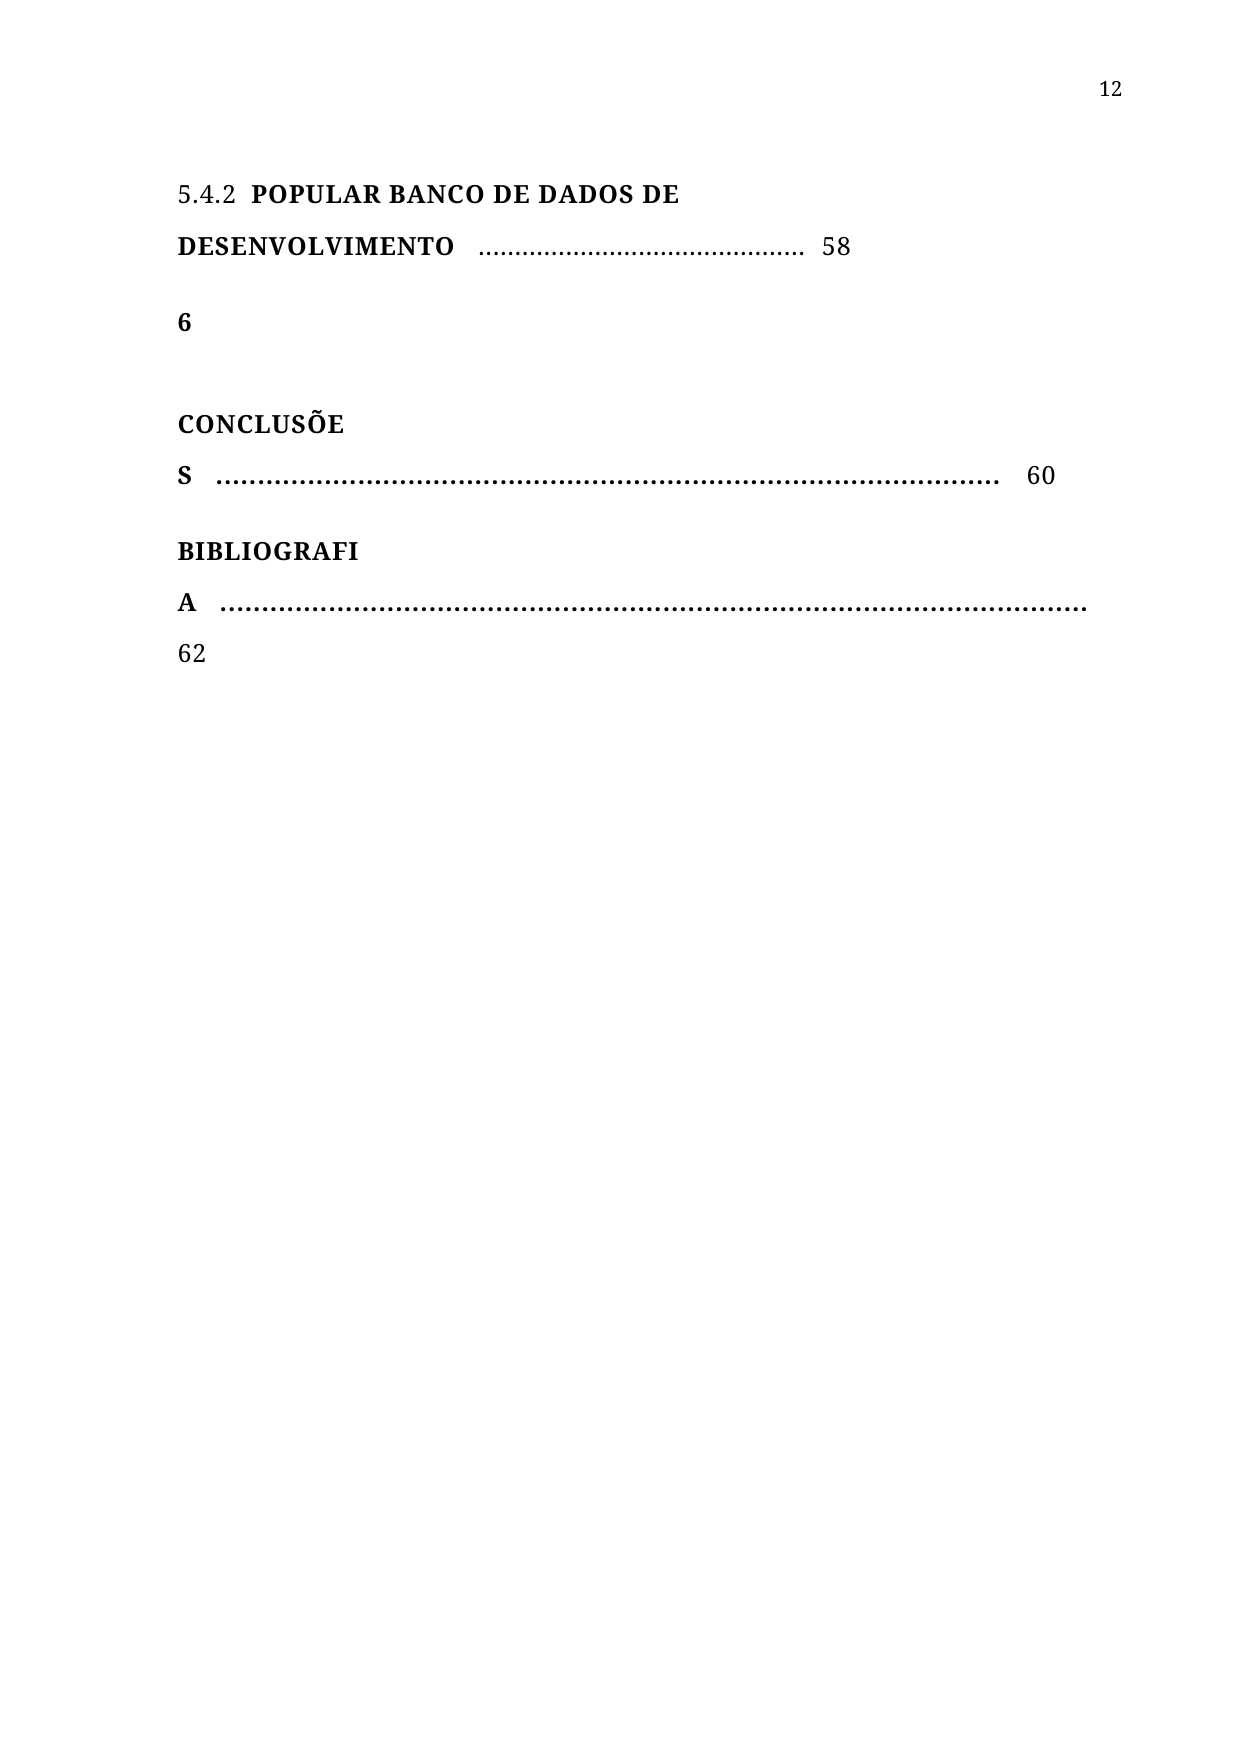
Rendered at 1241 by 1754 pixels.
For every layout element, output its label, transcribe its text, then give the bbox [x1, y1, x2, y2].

title Bibliografia ........................................................................................................ 62 [177, 533, 1122, 669]
title 6 Conclusões .............................................................................................. 60 [177, 304, 1122, 491]
subtitle 5.4.2 Popular banco de dados de desenvolvimento ............................................. 58 [177, 177, 1122, 262]
